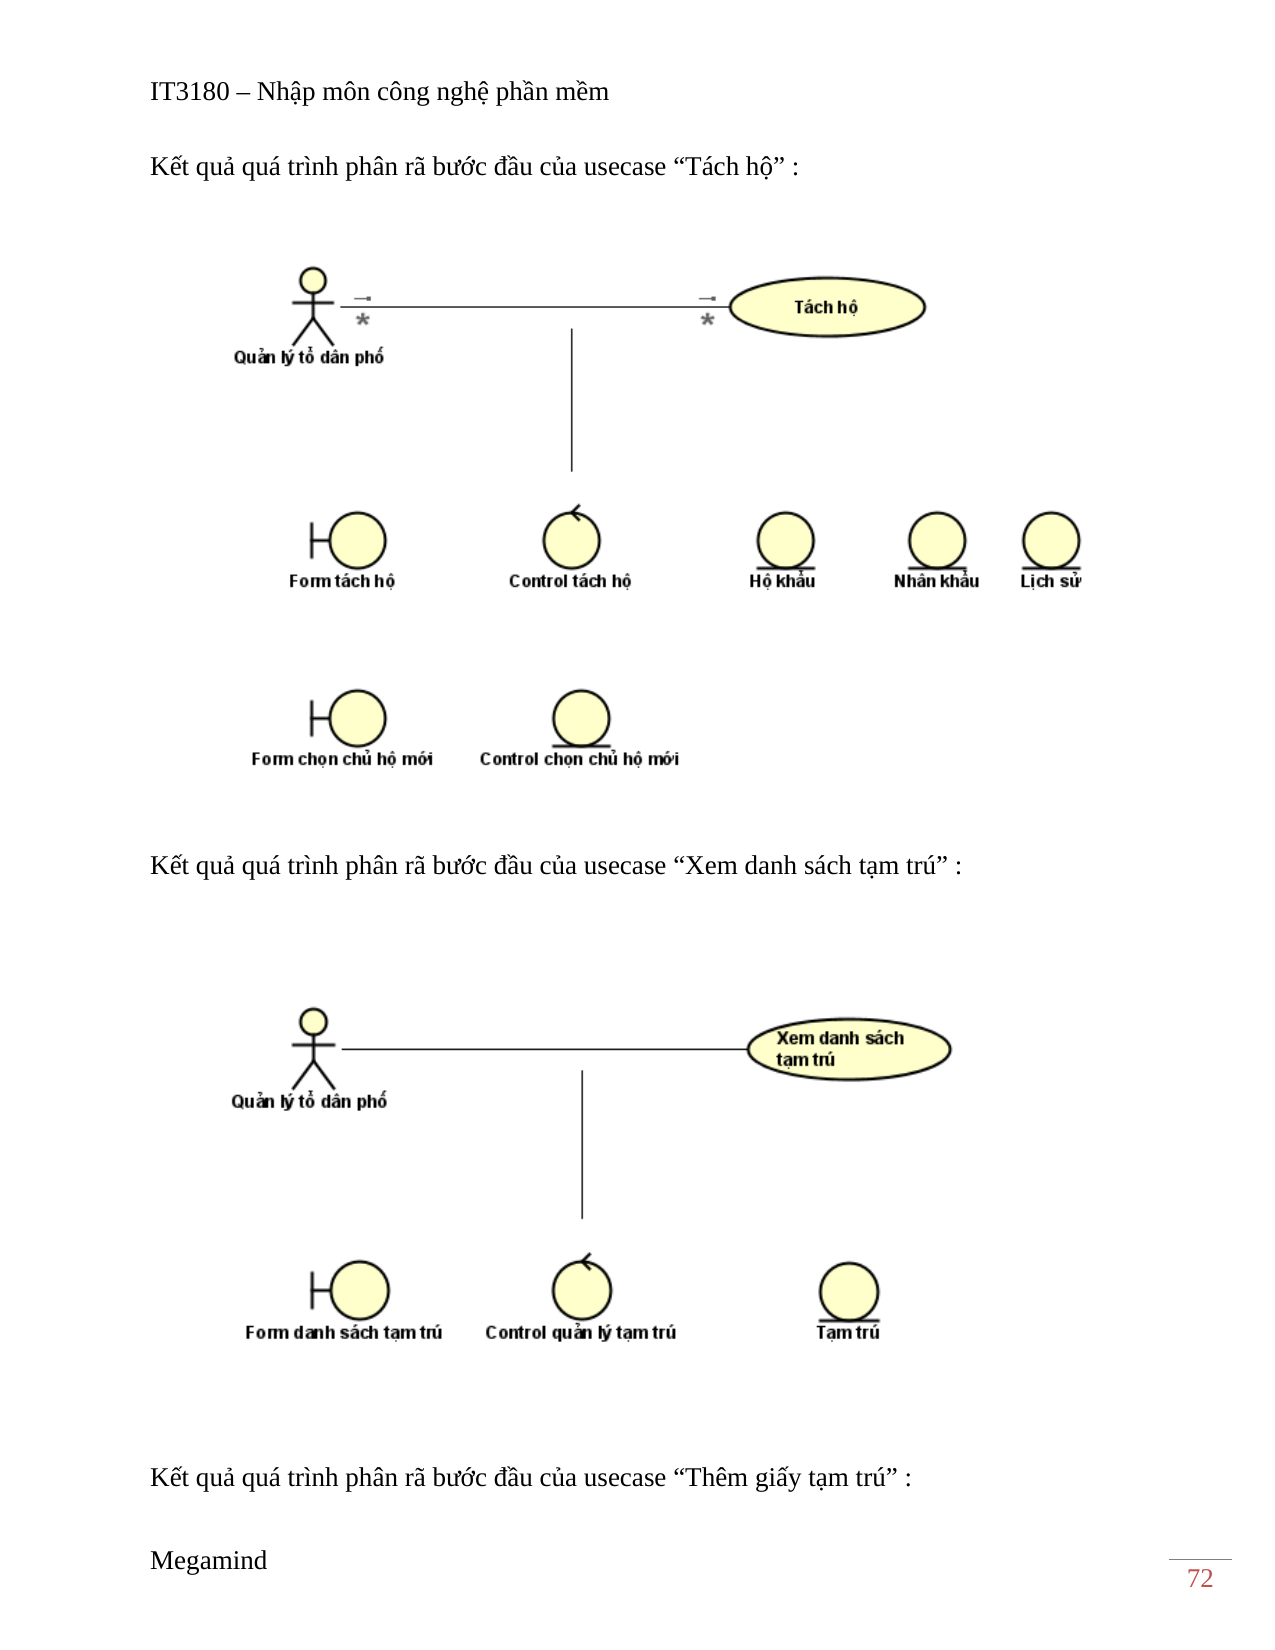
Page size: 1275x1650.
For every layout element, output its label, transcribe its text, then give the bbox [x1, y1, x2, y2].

text Kết quả quá trình phân rã bước đầu của usecase “Tách hộ” : [150, 150, 1125, 181]
picture [150, 212, 1125, 818]
text Kết quả quá trình phân rã bước đầu của usecase “Xem danh sách tạm trú” : [150, 849, 1125, 880]
picture [150, 942, 1125, 1430]
text Kết quả quá trình phân rã bước đầu của usecase “Thêm giấy tạm trú” : [150, 1461, 1125, 1492]
